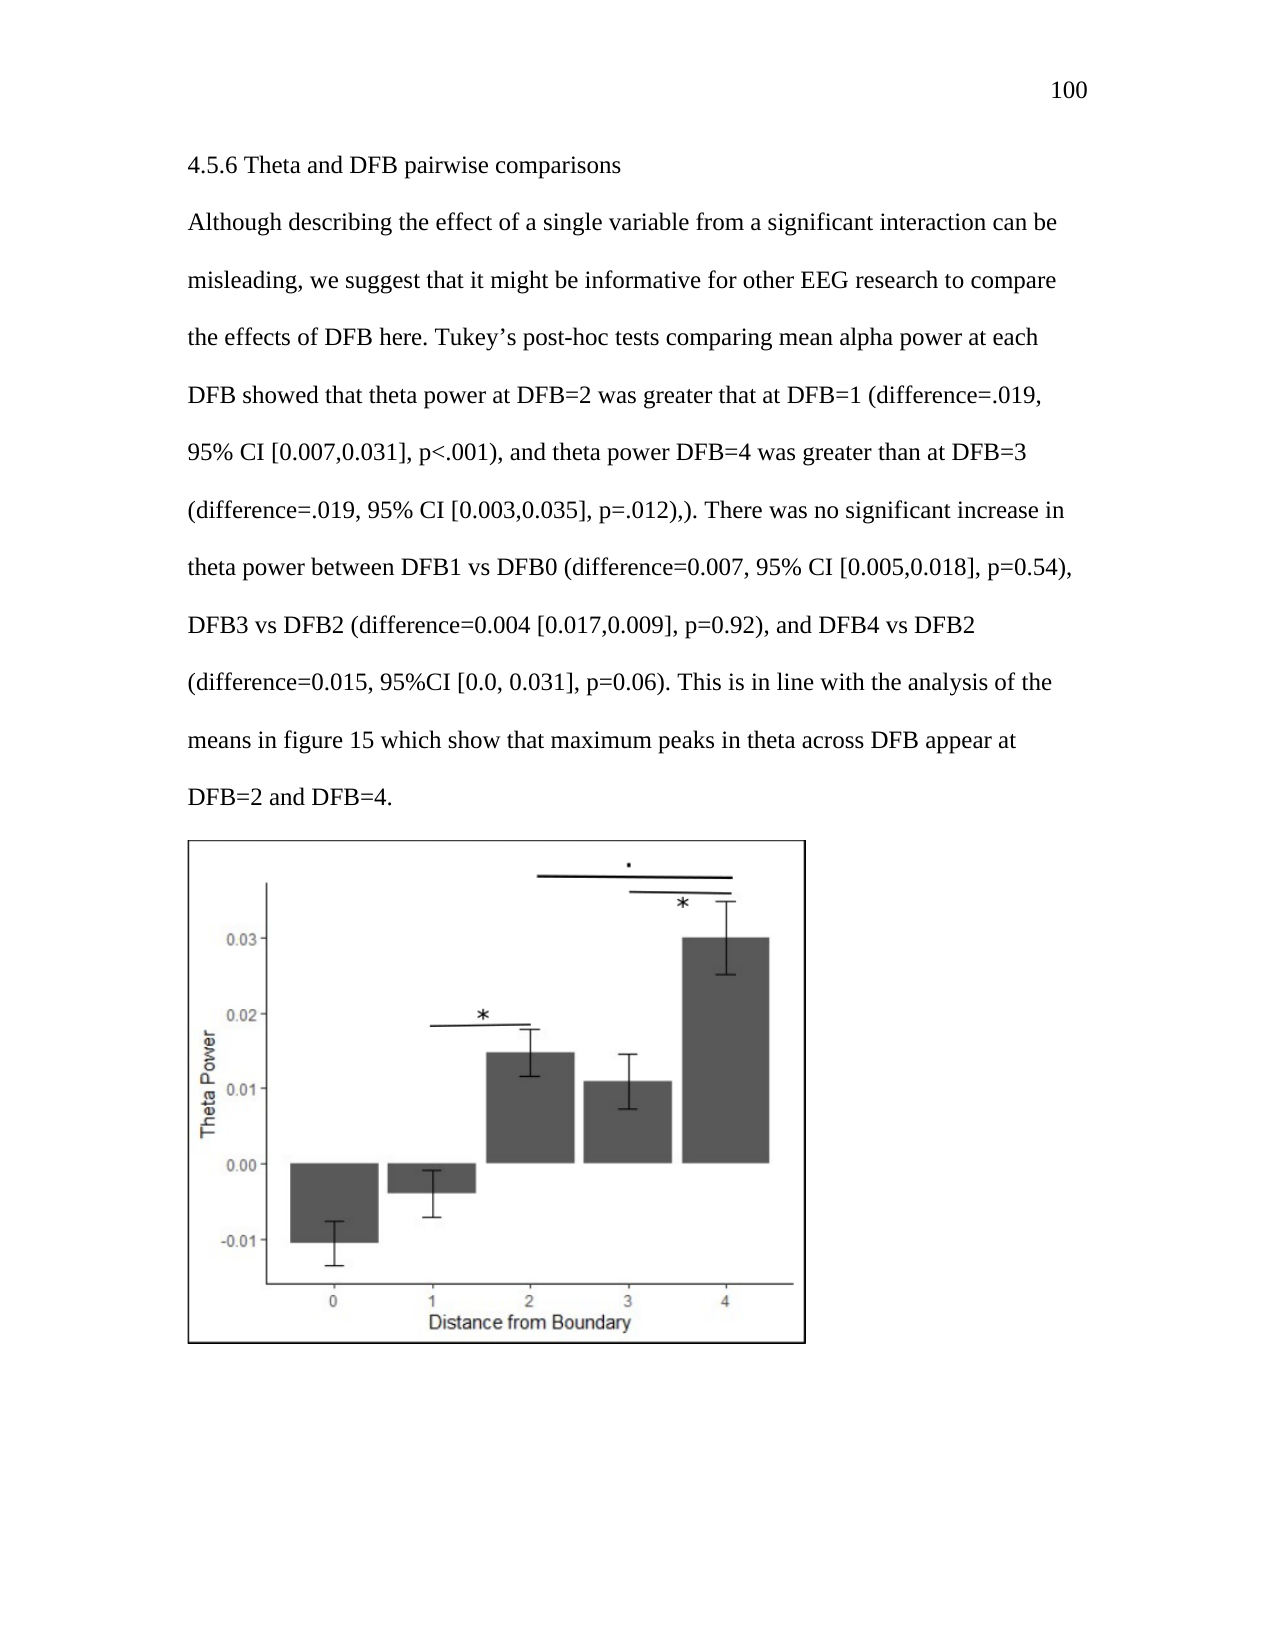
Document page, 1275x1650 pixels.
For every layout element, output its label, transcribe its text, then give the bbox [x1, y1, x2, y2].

subtitle 4.5.6 Theta and DFB pairwise comparisons [187, 150, 1087, 179]
picture [187, 840, 806, 1344]
text Although describing the effect of a single variable from a significant interaction can be misleading, we suggest that it might be informative for other EEG research to compare the effects of DFB here. Tukey’s post-hoc tests comparing mean alpha power at each DFB showed that theta power at DFB=2 was greater that at DFB=1 (difference=.019, 95% CI [0.007,0.031], p<.001), and theta power DFB=4 was greater than at DFB=3 (difference=.019, 95% CI [0.003,0.035], p=.012),). There was no significant increase in theta power between DFB1 vs DFB0 (difference=0.007, 95% CI [0.005,0.018], p=0.54), DFB3 vs DFB2 (difference=0.004 [0.017,0.009], p=0.92), and DFB4 vs DFB2 (difference=0.015, 95%CI [0.0, 0.031], p=0.06). This is in line with the analysis of the means in figure 15 which show that maximum peaks in theta across DFB appear at DFB=2 and DFB=4. [187, 207, 1087, 811]
